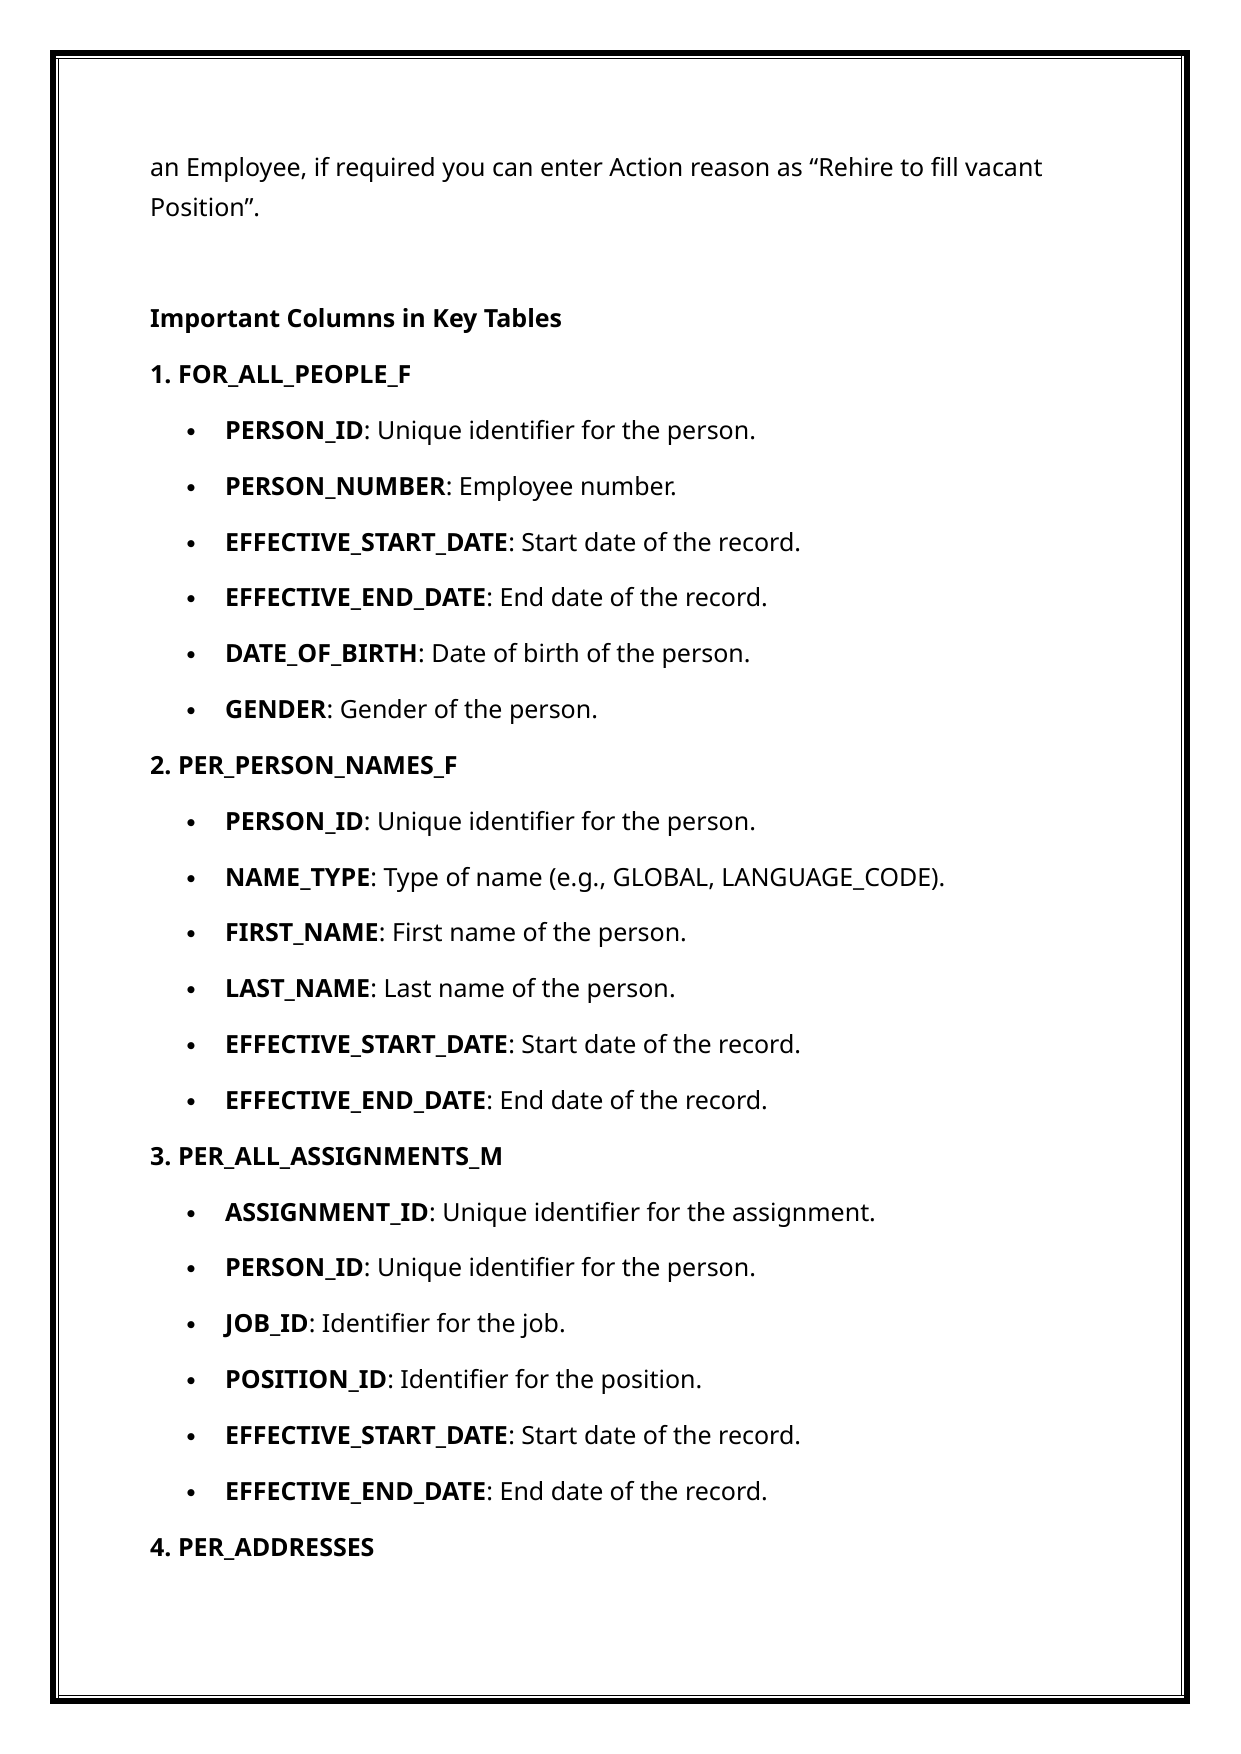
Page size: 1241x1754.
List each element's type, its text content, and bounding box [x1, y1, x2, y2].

list EFFECTIVE_END_DATE: End date of the record. [187, 1473, 1090, 1507]
text 2. PER_PERSON_NAMES_F [150, 747, 1090, 782]
list PERSON_ID: Unique identifier for the person. [187, 412, 1090, 447]
list PERSON_ID: Unique identifier for the person. [187, 803, 1090, 837]
list JOB_ID: Identifier for the job. [187, 1306, 1090, 1340]
list EFFECTIVE_START_DATE: Start date of the record. [187, 1027, 1090, 1061]
list GENDER: Gender of the person. [187, 692, 1090, 726]
text 4. PER_ADDRESSES [150, 1529, 1090, 1563]
list PERSON_NUMBER: Employee number. [187, 468, 1090, 502]
list EFFECTIVE_END_DATE: End date of the record. [187, 580, 1090, 614]
list DATE_OF_BIRTH: Date of birth of the person. [187, 636, 1090, 670]
text 3. PER_ALL_ASSIGNMENTS_M [150, 1138, 1090, 1172]
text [150, 150, 1090, 223]
list LAST_NAME: Last name of the person. [187, 971, 1090, 1005]
list EFFECTIVE_END_DATE: End date of the record. [187, 1082, 1090, 1117]
list EFFECTIVE_START_DATE: Start date of the record. [187, 1417, 1090, 1452]
text Important Columns in Key Tables [150, 301, 1090, 335]
list PERSON_ID: Unique identifier for the person. [187, 1250, 1090, 1284]
list EFFECTIVE_START_DATE: Start date of the record. [187, 524, 1090, 558]
list NAME_TYPE: Type of name (e.g., GLOBAL, LANGUAGE_CODE). [187, 859, 1090, 893]
text 1. FOR_ALL_PEOPLE_F [150, 357, 1090, 391]
list FIRST_NAME: First name of the person. [187, 915, 1090, 949]
list ASSIGNMENT_ID: Unique identifier for the assignment. [187, 1194, 1090, 1228]
list POSITION_ID: Identifier for the position. [187, 1362, 1090, 1396]
